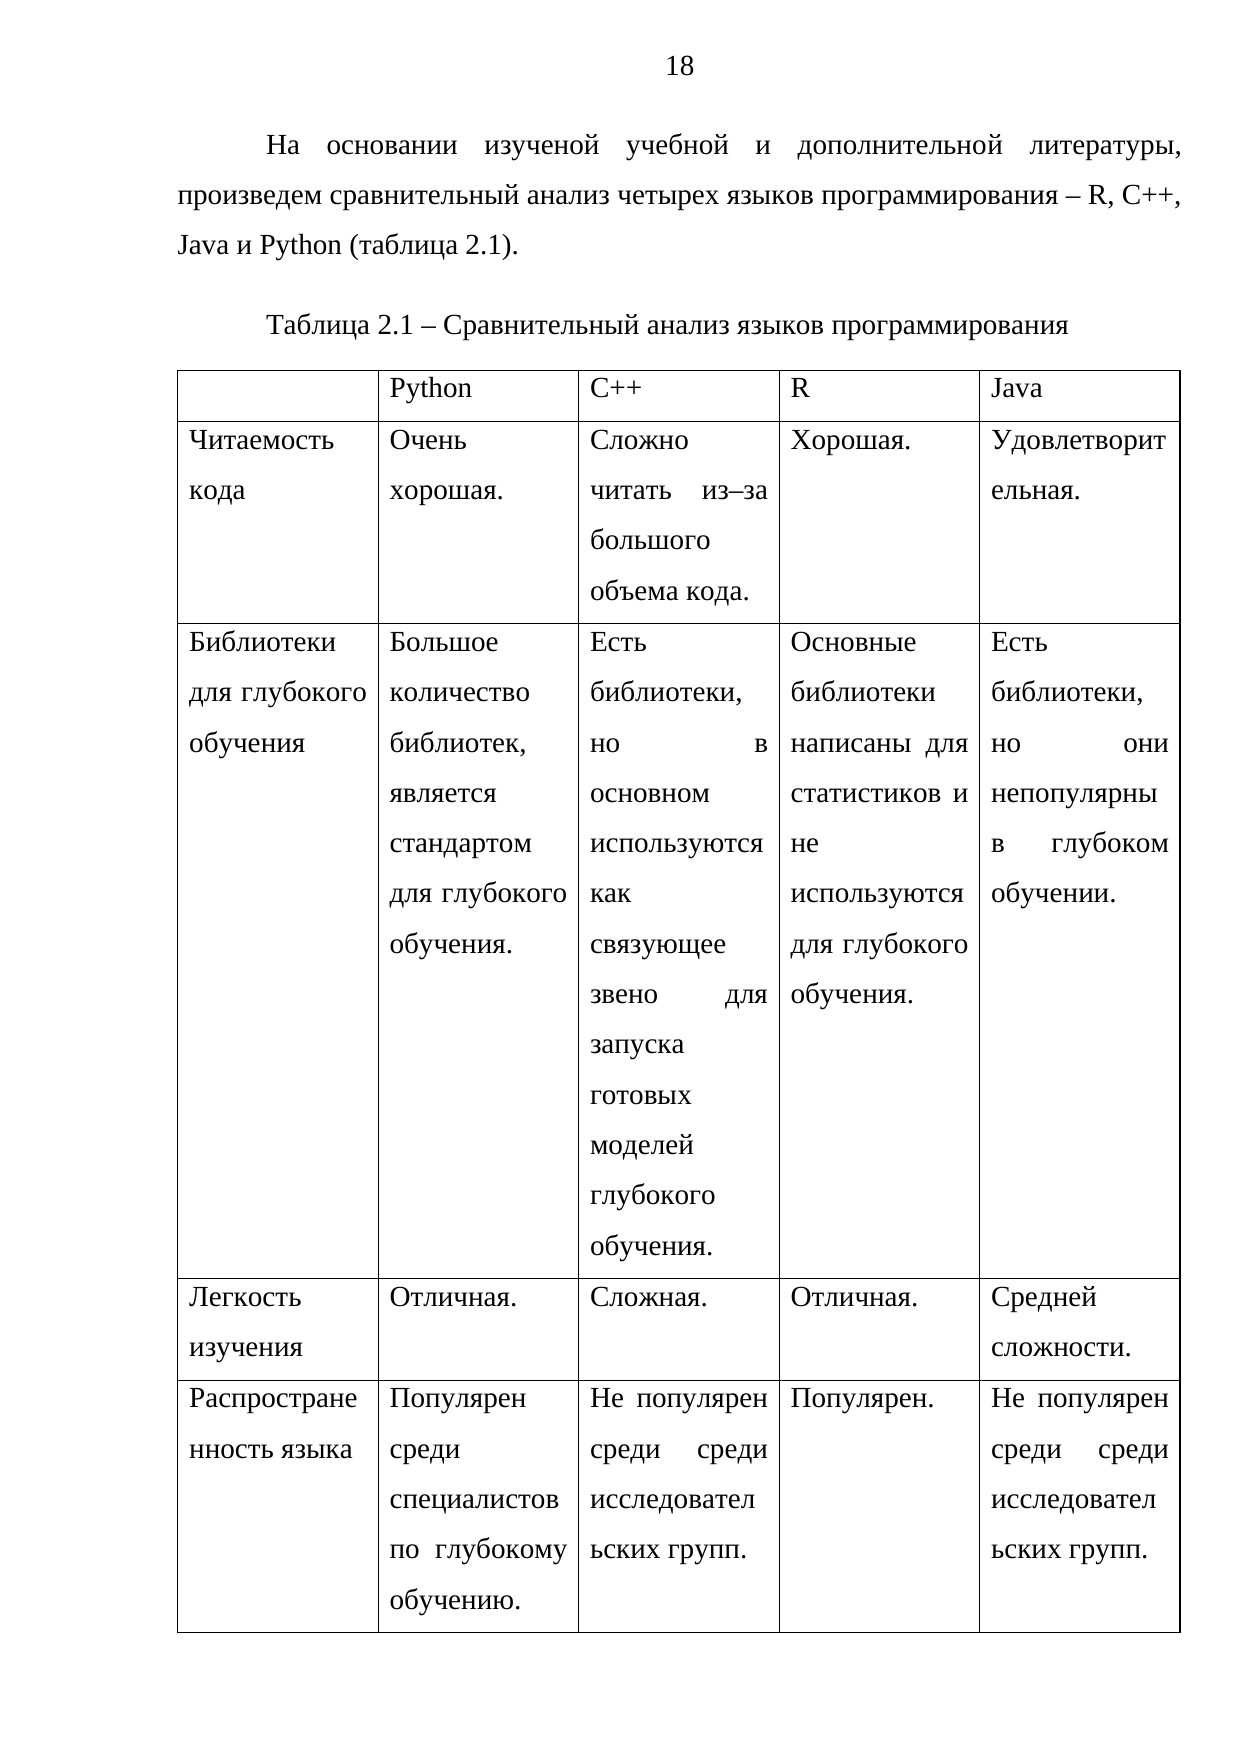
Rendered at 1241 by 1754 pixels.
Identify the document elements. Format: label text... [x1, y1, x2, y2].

table_header C++ [579, 371, 779, 421]
table_cell Удовлетворительная. [980, 422, 1179, 623]
table_cell Средней сложности. [980, 1279, 1179, 1379]
table_cell Большое количество библиотек, является стандартом для глубокого обучения. [379, 624, 578, 1278]
table_cell Сложно читать из–за большого объема кода. [579, 422, 779, 623]
table_cell Распространенность языка [178, 1381, 378, 1632]
table_cell Есть библиотеки, но в основном используются как связующее звено для запуска готовых моделей глубокого обучения. [579, 624, 779, 1278]
table_header Java [980, 371, 1179, 421]
text Таблица 2.1 – Сравнительный анализ языков программирования [177, 307, 1182, 340]
table_cell Популярен среди специалистов по глубокому обучению. [379, 1381, 578, 1632]
table_header [178, 371, 378, 421]
table_cell Отличная. [780, 1279, 979, 1379]
table_cell Не популярен среди среди исследовательских групп. [579, 1381, 779, 1632]
table_cell Хорошая. [780, 422, 979, 623]
table_cell Очень хорошая. [379, 422, 578, 623]
table_header Python [379, 371, 578, 421]
table_header R [780, 371, 979, 421]
table_cell Не популярен среди среди исследовательских групп. [980, 1381, 1179, 1632]
table_cell Читаемость кода [178, 422, 378, 623]
table_cell Популярен. [780, 1381, 979, 1632]
table_cell Основные библиотеки написаны для статистиков и не используются для глубокого обучения. [780, 624, 979, 1278]
table_cell Есть библиотеки, но они непопулярны в глубоком обучении. [980, 624, 1179, 1278]
table_cell Сложная. [579, 1279, 779, 1379]
text На основании изученой учебной и дополнительной литературы, произведем сравнительный анализ четырех языков программирования – R, C++, Java и Python (таблица 2.1). [177, 127, 1182, 261]
table_cell Легкость изучения [178, 1279, 378, 1379]
table_cell Отличная. [379, 1279, 578, 1379]
table_cell Библиотеки для глубокого обучения [178, 624, 378, 1278]
